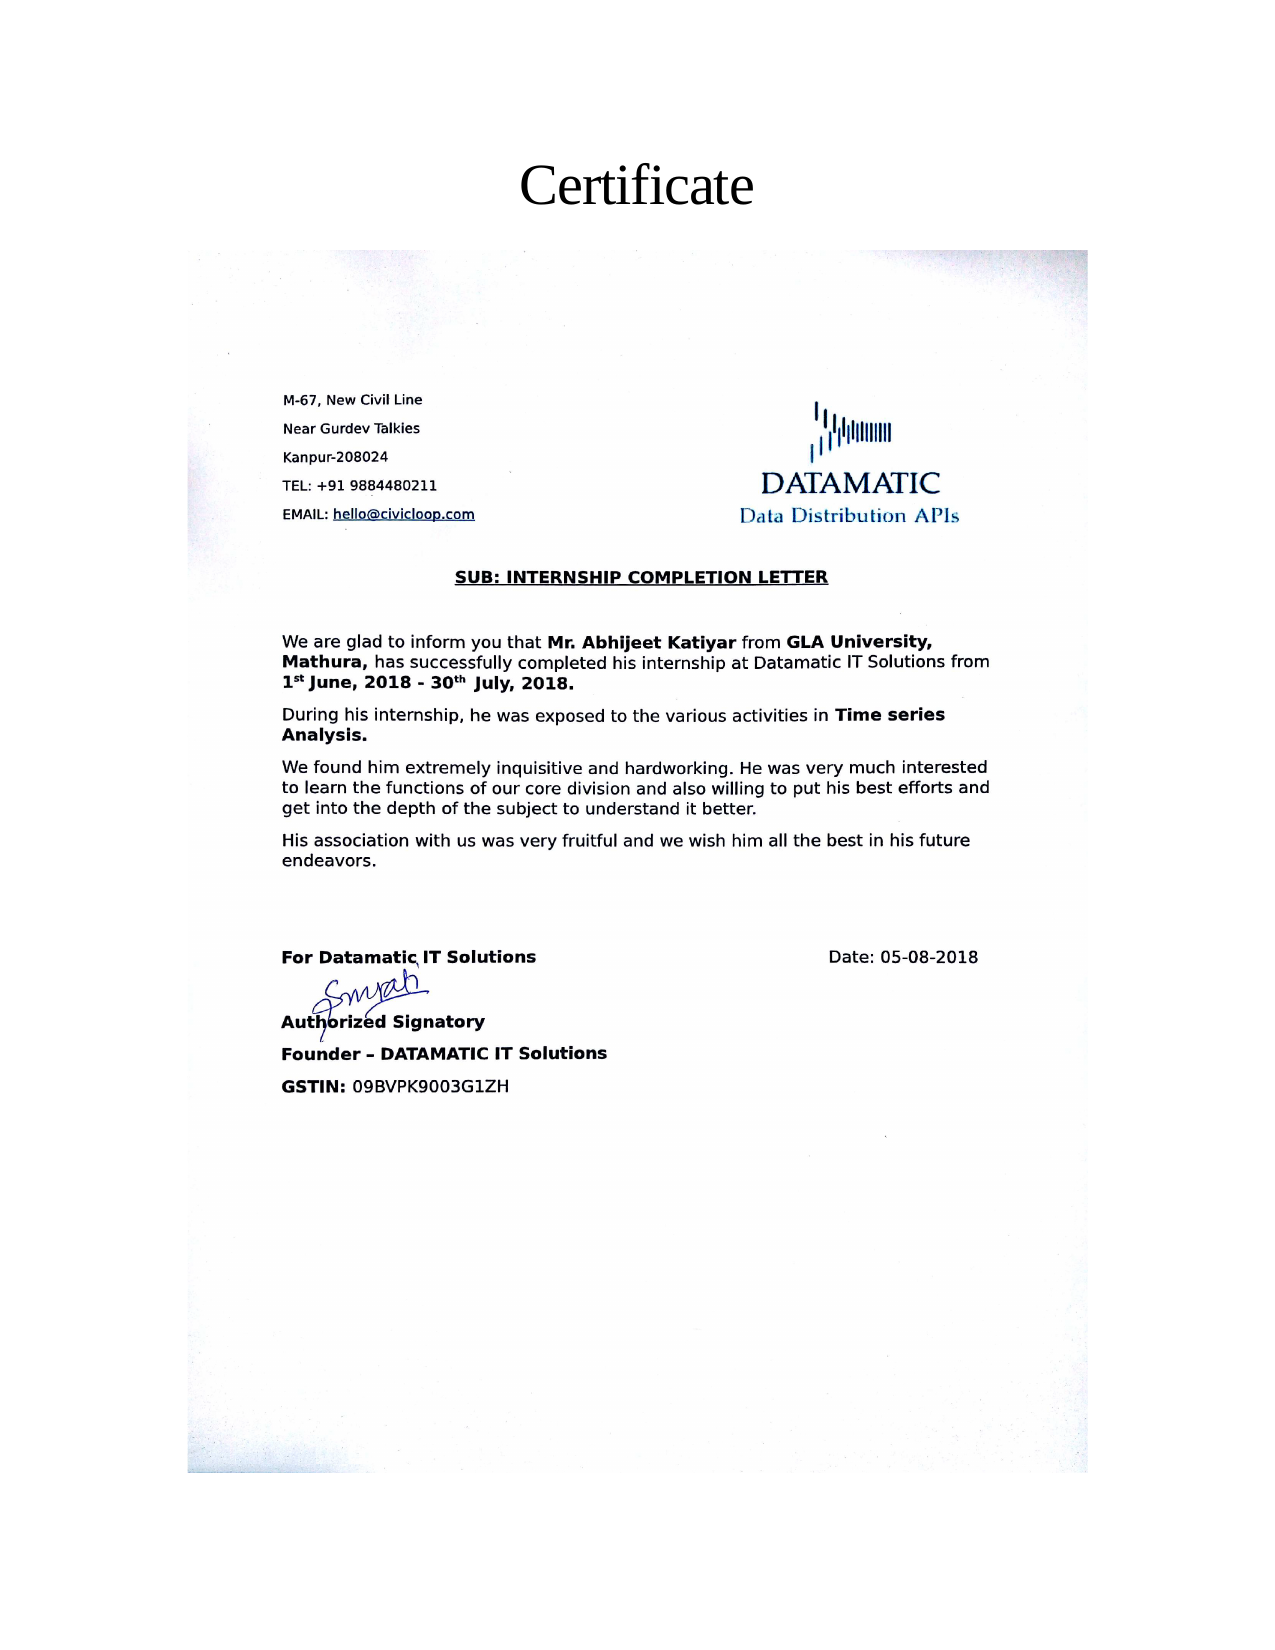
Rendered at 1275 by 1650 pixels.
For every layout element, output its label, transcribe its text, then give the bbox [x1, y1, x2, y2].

title Certificate [187, 150, 1087, 217]
